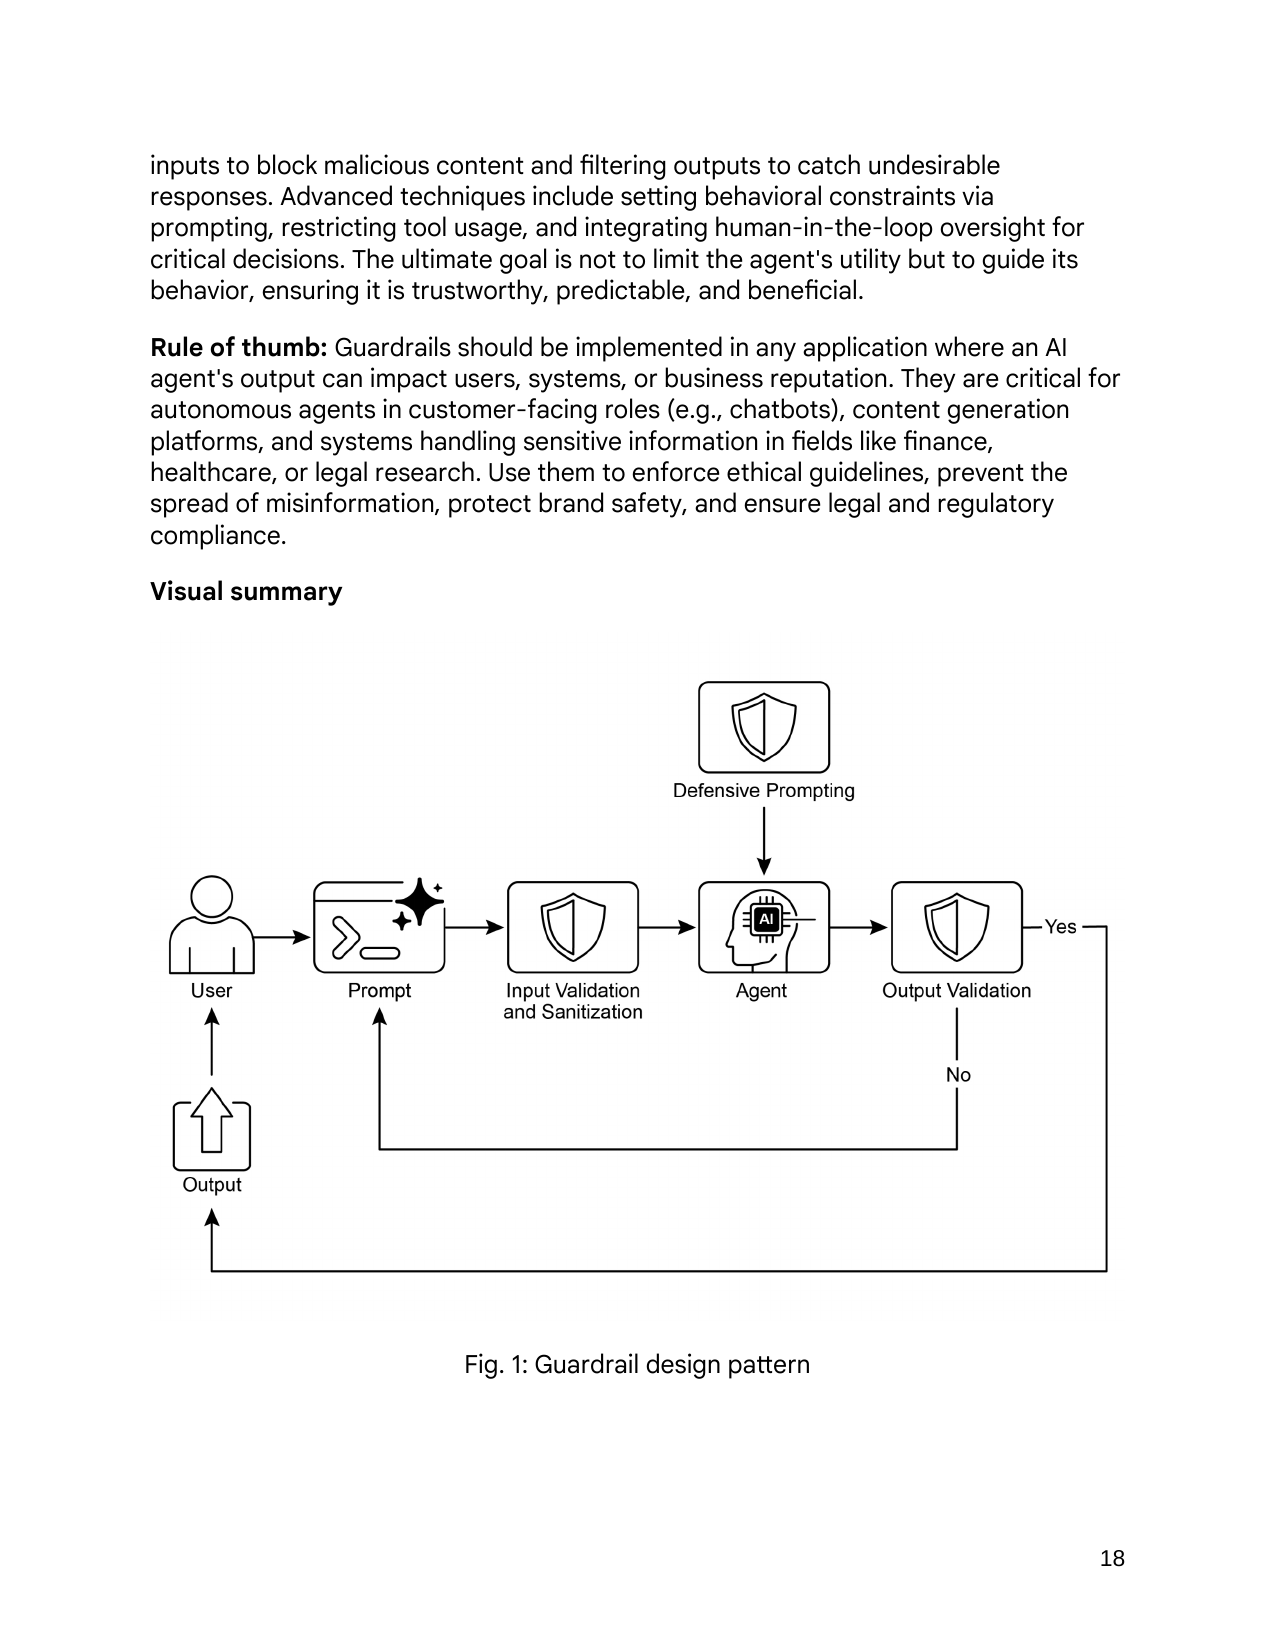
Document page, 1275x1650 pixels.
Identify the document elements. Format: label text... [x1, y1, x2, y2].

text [150, 150, 1125, 307]
text Visual summary [150, 576, 1125, 608]
text Rule of thumb: Guardrails should be implemented in any application where an AI agent's output can impact users, systems, or business reputation. They are critical for autonomous agents in customer-facing roles (e.g., chatbots), content generation platforms, and systems handling sensitive information in fields like finance, healthcare, or legal research. Use them to enforce ethical guidelines, prevent the spread of misinformation, protect brand safety, and ensure legal and regulatory compliance. [150, 332, 1125, 551]
text Fig. 1: Guardrail design pattern [150, 1349, 1125, 1380]
picture [150, 632, 1125, 1321]
